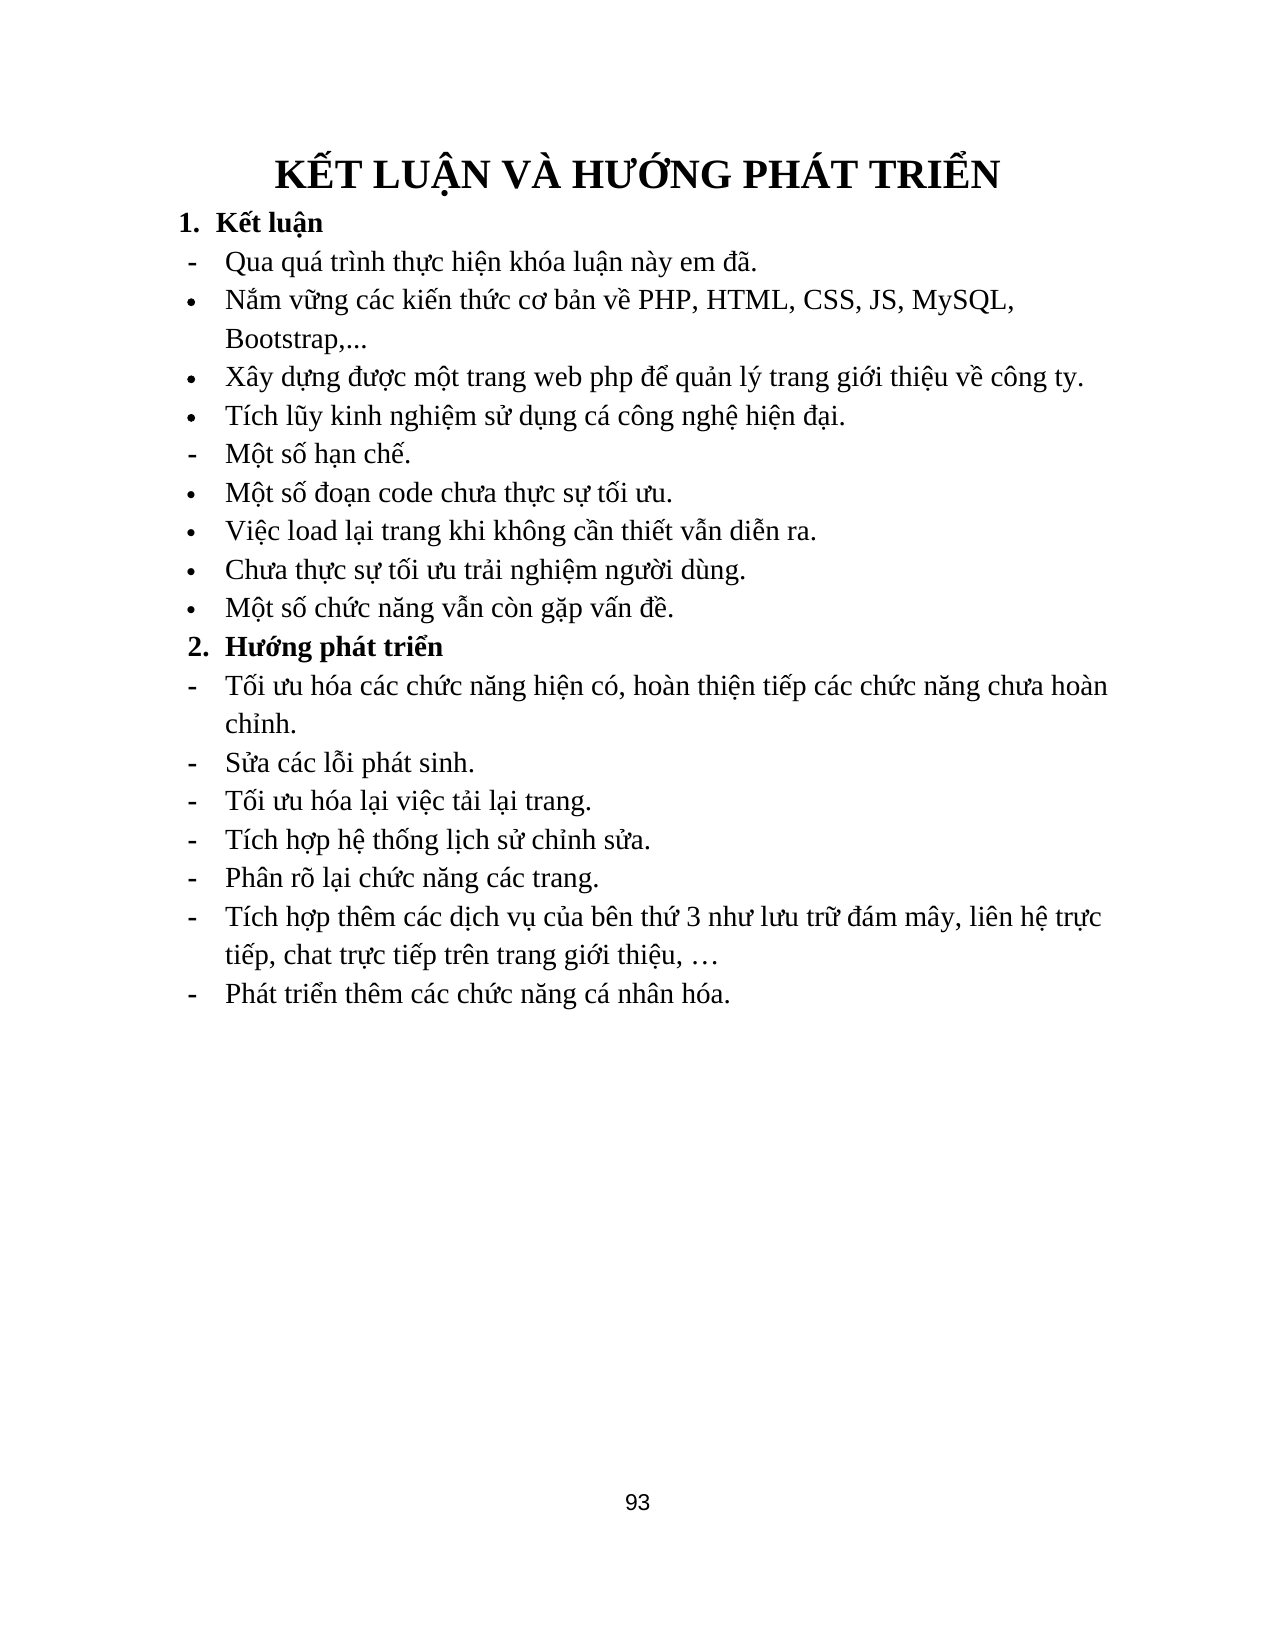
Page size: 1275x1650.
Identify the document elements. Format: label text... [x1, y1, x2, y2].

list Tích hợp hệ thống lịch sử chỉnh sửa. [187, 822, 1125, 855]
list Xây dựng được một trang web php để quản lý trang giới thiệu về công ty. [187, 359, 1125, 393]
list Qua quá trình thực hiện khóa luận này em đã. [187, 244, 1125, 277]
list Phát triển thêm các chức năng cá nhân hóa. [187, 976, 1125, 1009]
list Việc load lại trang khi không cần thiết vẫn diễn ra. [187, 513, 1125, 547]
list Phân rõ lại chức năng các trang. [187, 860, 1125, 894]
list Tích lũy kinh nghiệm sử dụng cá công nghệ hiện đại. [187, 398, 1125, 431]
list Hướng phát triển [187, 629, 1125, 663]
list Sửa các lỗi phát sinh. [187, 745, 1125, 778]
list Kết luận [178, 205, 1125, 239]
list Tối ưu hóa các chức năng hiện có, hoàn thiện tiếp các chức năng chưa hoàn chỉnh. [187, 668, 1125, 740]
list Một số hạn chế. [187, 436, 1125, 470]
list Nắm vững các kiến thức cơ bản về PHP, HTML, CSS, JS, MySQL, Bootstrap,... [187, 282, 1125, 354]
list Tích hợp thêm các dịch vụ của bên thứ 3 như lưu trữ đám mây, liên hệ trực tiếp, chat trực tiếp trên trang giới thiệu, … [187, 899, 1125, 971]
subtitle KẾT LUẬN VÀ HƯỚNG PHÁT TRIỂN [150, 150, 1125, 198]
list Tối ưu hóa lại việc tải lại trang. [187, 783, 1125, 817]
list Một số chức năng vẫn còn gặp vấn đề. [187, 591, 1125, 624]
list Một số đoạn code chưa thực sự tối ưu. [187, 475, 1125, 508]
list Chưa thực sự tối ưu trải nghiệm người dùng. [187, 552, 1125, 586]
